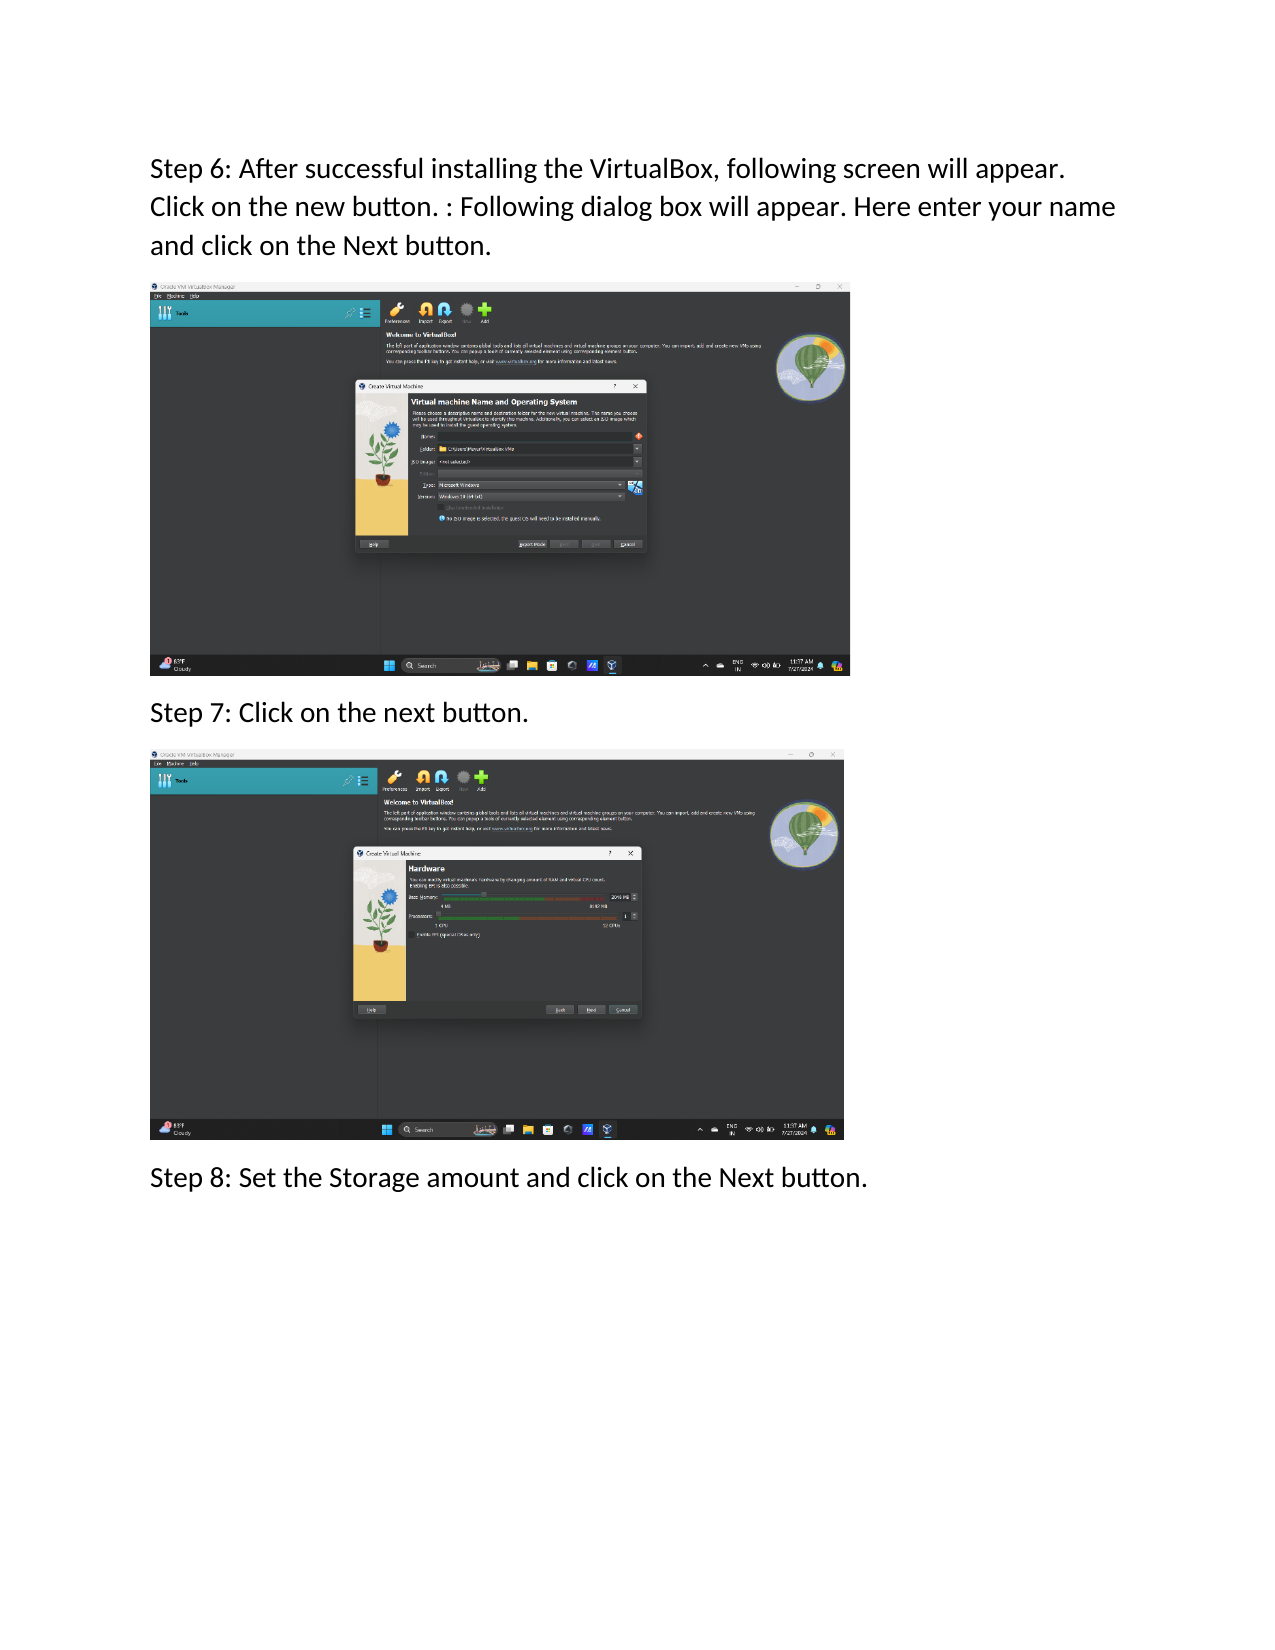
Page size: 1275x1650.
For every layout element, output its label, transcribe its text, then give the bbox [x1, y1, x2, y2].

text Step 8: Set the Storage amount and click on the Next button. [150, 1159, 1125, 1194]
picture [150, 282, 851, 676]
text Step 6: After successful installing the VirtualBox, following screen will appear. Click on the new button. : Following dialog box will appear. Here enter your name and click on the Next button. [150, 150, 1125, 262]
picture [150, 749, 844, 1140]
text Step 7: Click on the next button. [150, 694, 1125, 730]
